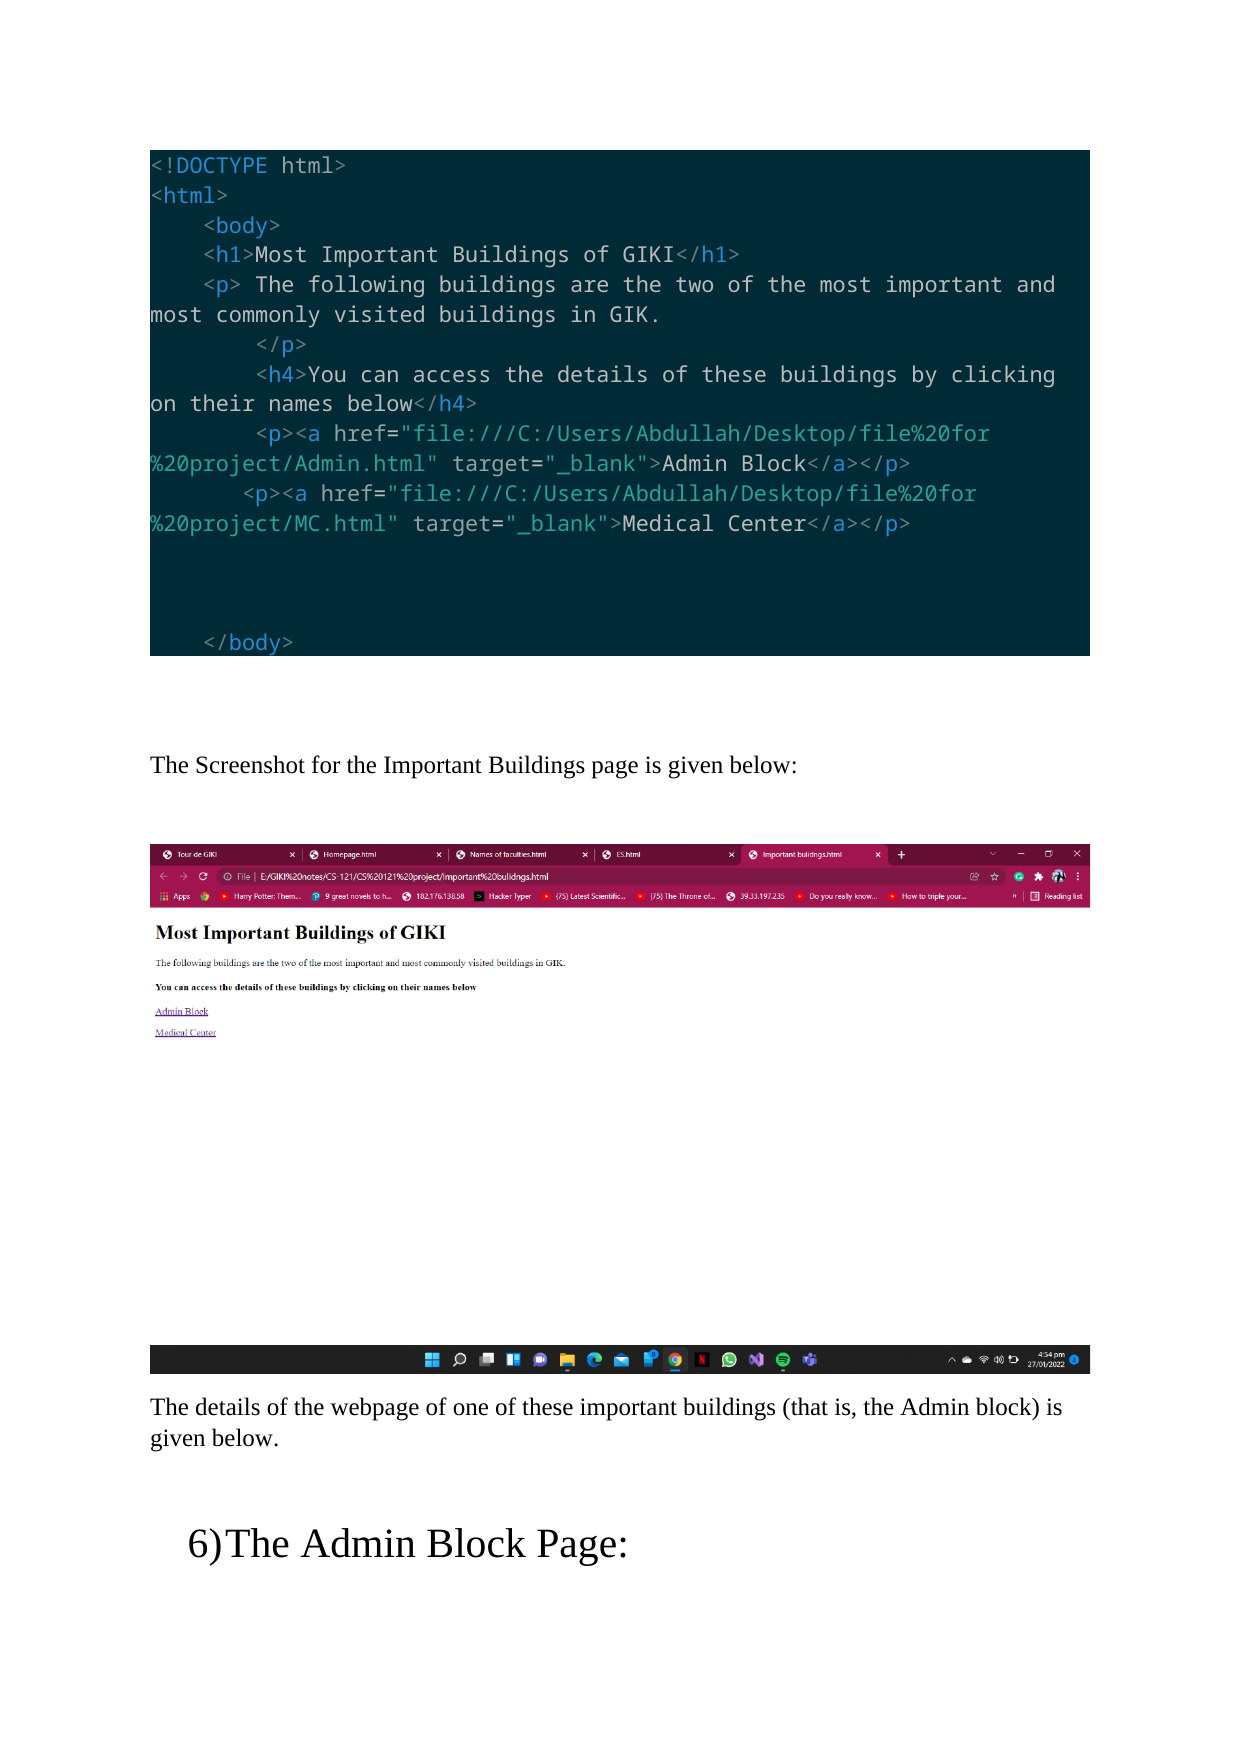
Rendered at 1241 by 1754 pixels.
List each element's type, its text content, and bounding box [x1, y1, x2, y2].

text <p> The following buildings are the two of the most important and most commonly visited buildings in GIK. [150, 269, 1090, 329]
text <h1>Most Important Buildings of GIKI</h1> [150, 239, 1090, 269]
text The details of the webpage of one of these important buildings (that is, the Admin block) is given below. [150, 1392, 1090, 1452]
text </body> [150, 627, 1090, 656]
text <!DOCTYPE html> [150, 150, 1090, 180]
text <body> [150, 209, 1090, 239]
text <html> [150, 180, 1090, 209]
text </p> [150, 329, 1090, 358]
text The Screenshot for the Important Buildings page is given below: [150, 750, 1090, 779]
text <p><a href="file:///C:/Users/Abdullah/Desktop/file%20for%20project/MC.html" target="_blank">Medical Center</a></p> [150, 478, 1090, 537]
list The Admin Block Page: [187, 1519, 1090, 1567]
text <h4>You can access the details of these buildings by clicking on their names below</h4> [150, 358, 1090, 418]
text <p><a href="file:///C:/Users/Abdullah/Desktop/file%20for%20project/Admin.html" target="_blank">Admin Block</a></p> [150, 418, 1090, 478]
picture [150, 844, 1091, 1374]
